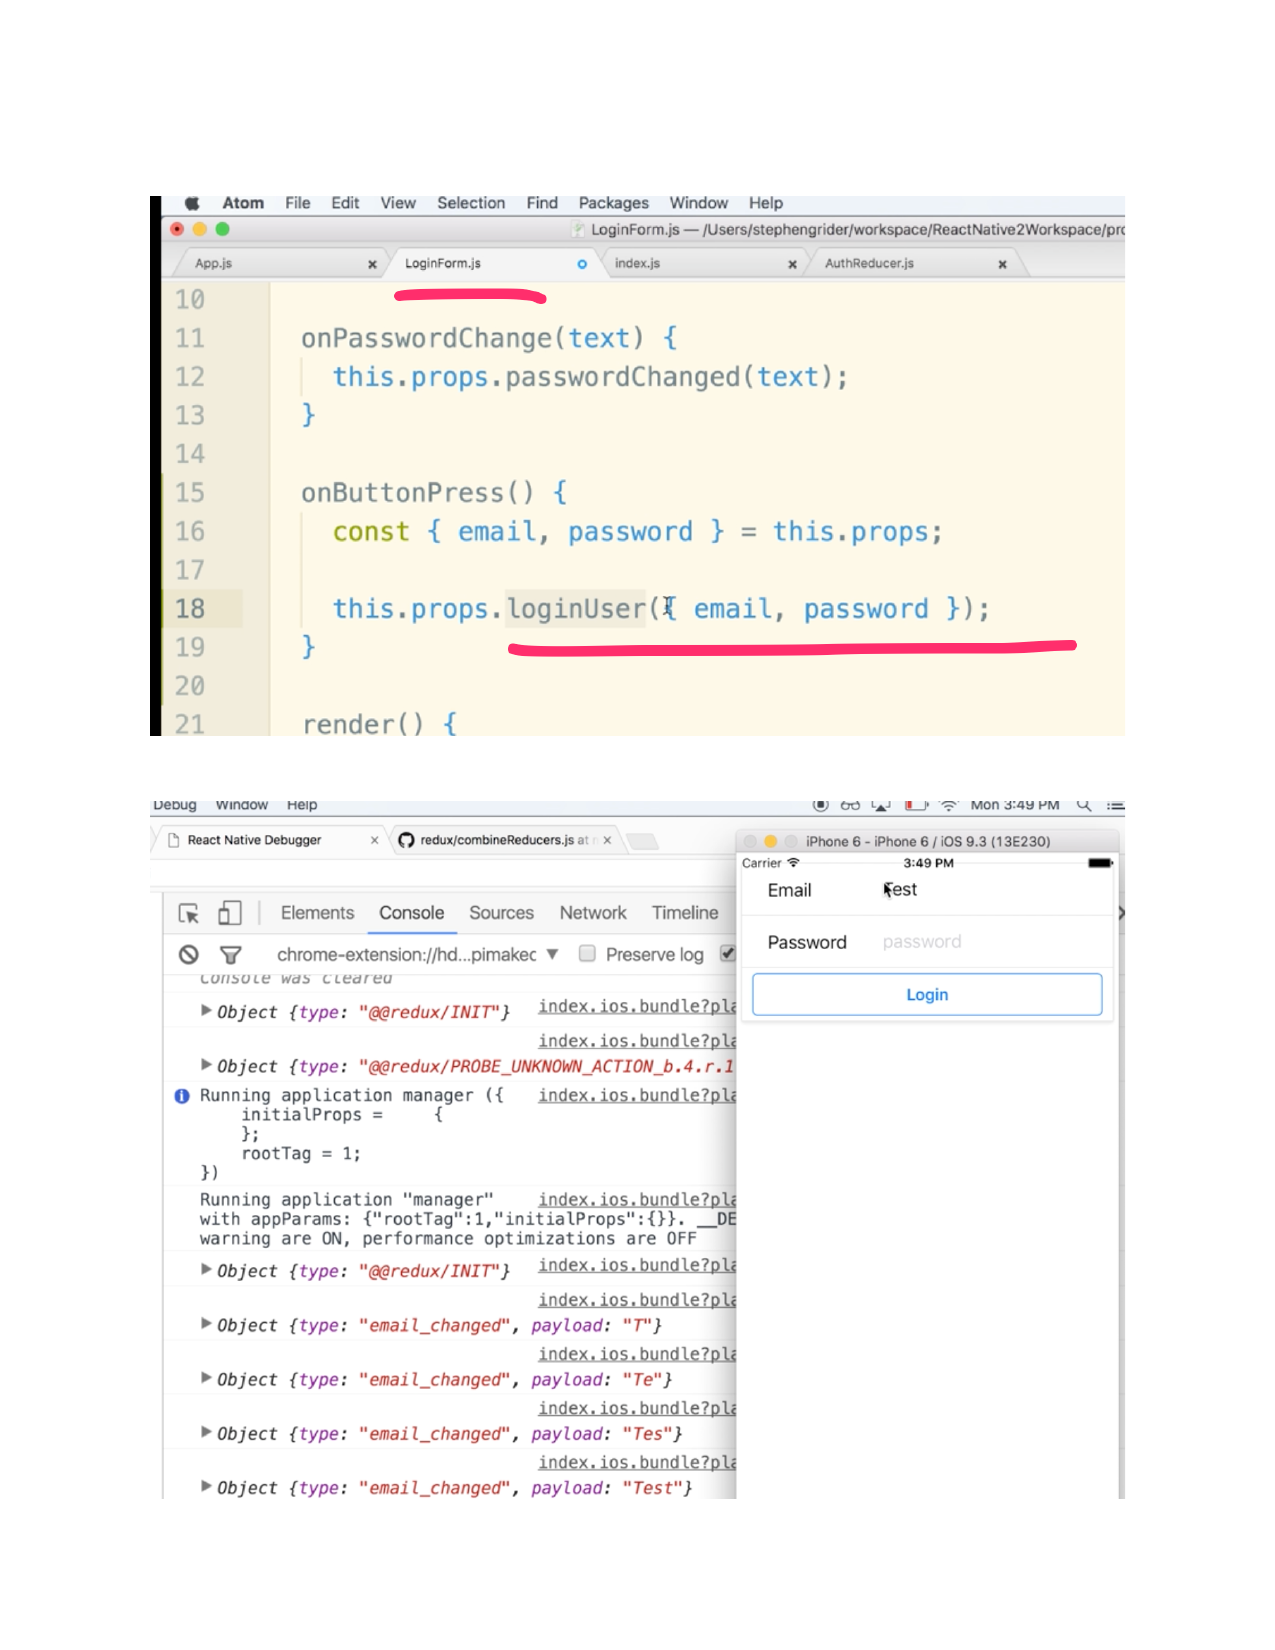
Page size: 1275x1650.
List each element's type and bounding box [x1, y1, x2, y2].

picture [150, 196, 1125, 736]
picture [150, 801, 1125, 1499]
